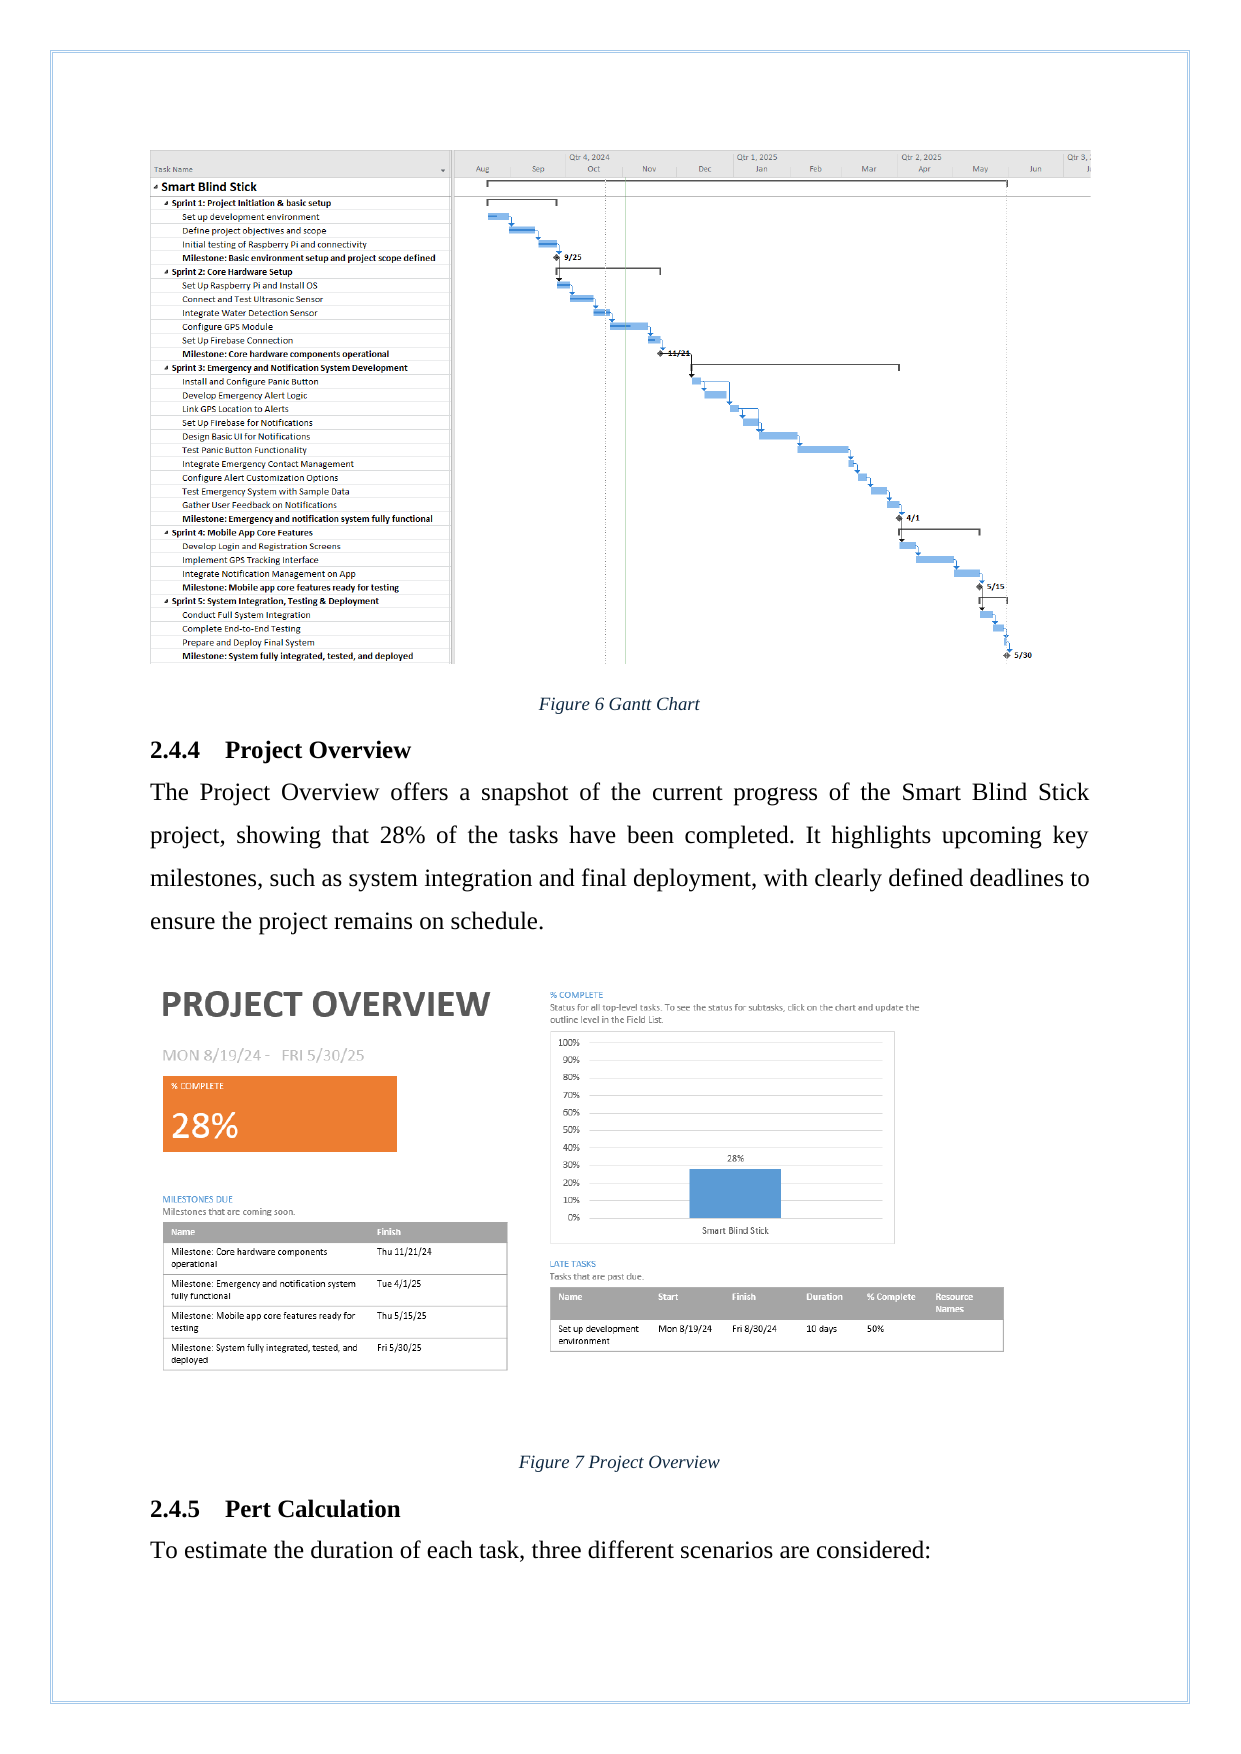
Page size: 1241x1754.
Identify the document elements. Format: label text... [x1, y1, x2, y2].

text Figure 6 Gantt Chart [150, 693, 1090, 714]
subtitle Project Overview [150, 735, 1090, 764]
text Figure 7 Project Overview [150, 1451, 1090, 1473]
picture [150, 965, 1027, 1421]
picture [150, 150, 1091, 664]
text To estimate the duration of each task, three different scenarios are considered: [150, 1535, 1090, 1564]
text The Project Overview offers a snapshot of the current progress of the Smart Blind Stick project, showing that 28% of the tasks have been completed. It highlights upcoming key milestones, such as system integration and final deployment, with clearly defined deadlines to ensure the project remains on schedule. [150, 777, 1090, 935]
subtitle Pert Calculation [150, 1494, 1090, 1522]
